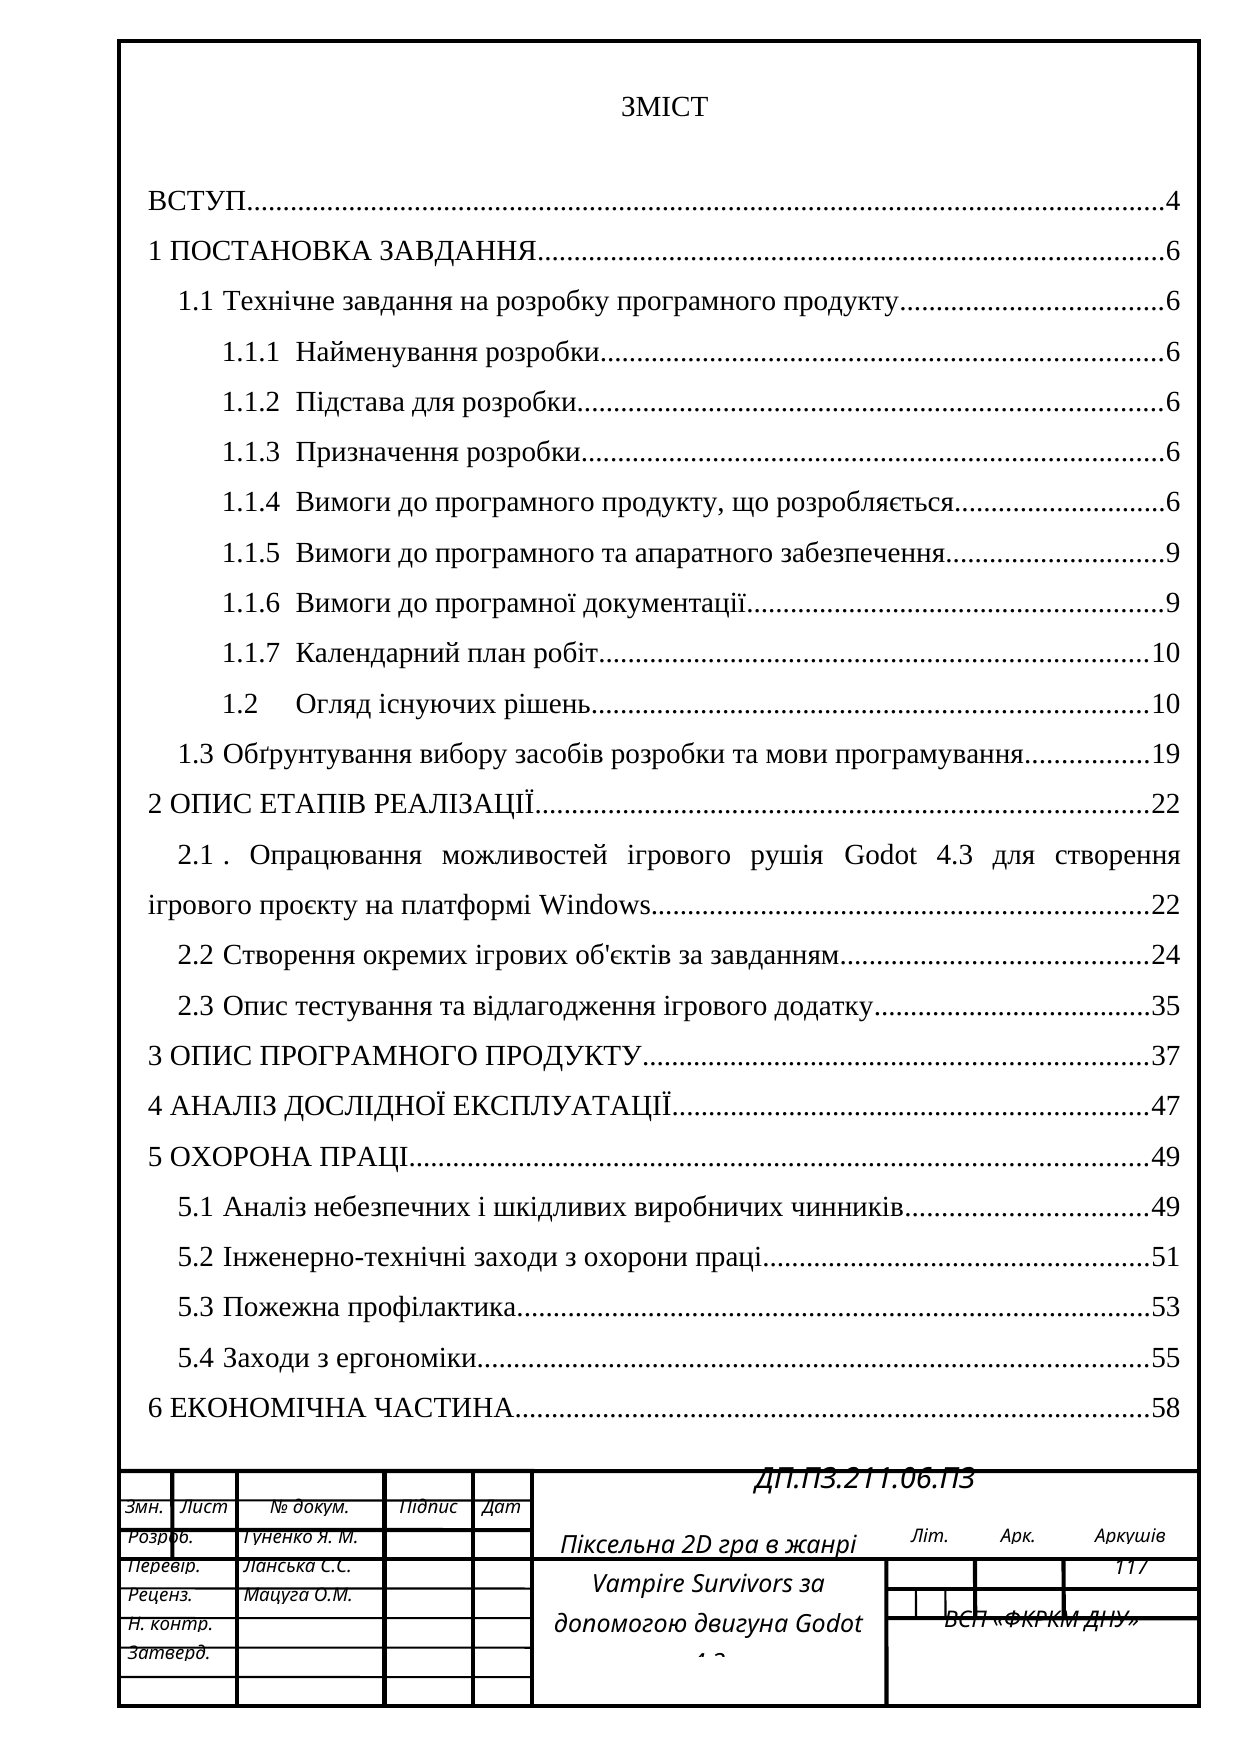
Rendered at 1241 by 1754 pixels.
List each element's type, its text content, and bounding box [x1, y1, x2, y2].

text 2.3 Опис тестування та відлагодження ігрового додатку 35 [148, 988, 1181, 1021]
text 3 ОПИС ПРОГРАМНОГО ПРОДУКТУ 37 [148, 1038, 1181, 1072]
text ВСТУП 4 [148, 183, 1181, 216]
text 1.1.2 Підстава для розробки 6 [148, 384, 1181, 417]
text 5.4 Заходи з ергономіки 55 [148, 1340, 1181, 1373]
text 1.1.7 Календарний план робіт 10 [148, 636, 1181, 669]
text 4 АНАЛІЗ ДОСЛІДНОЇ ЕКСПЛУАТАЦІЇ 47 [148, 1088, 1181, 1122]
text 1.1 Технічне завдання на розробку програмного продукту 6 [148, 283, 1181, 317]
text 2 ОПИС ЕТАПІВ РЕАЛІЗАЦІЇ 22 [148, 786, 1181, 820]
text 1.2 Огляд існуючих рішень 10 [148, 686, 1181, 719]
text 5.1 Аналіз небезпечних і шкідливих виробничих чинників 49 [148, 1189, 1181, 1222]
text 5.3 Пожежна профілактика 53 [148, 1289, 1181, 1323]
text 1.1.6 Вимоги до програмної документації 9 [148, 585, 1181, 619]
text 6 ЕКОНОМІЧНА ЧАСТИНА 58 [148, 1390, 1181, 1424]
text 2.1 . Опрацювання можливостей ігрового рушія Godot 4.3 для створення ігрового проєкту на платформі Windows. 22 [148, 837, 1181, 921]
text 1.1.3 Призначення розробки 6 [148, 434, 1181, 468]
text 5 ОХОРОНА ПРАЦІ 49 [148, 1139, 1181, 1172]
text ЗМІСТ [148, 89, 1181, 122]
text 1.1.1 Найменування розробки 6 [148, 334, 1181, 367]
text 1.1.4 Вимоги до програмного продукту, що розробляється 6 [148, 484, 1181, 518]
text 1.3 Обґрунтування вибору засобів розробки та мови програмування 19 [148, 736, 1181, 770]
text 2.2 Створення окремих ігрових об'єктів за завданням 24 [148, 937, 1181, 971]
text 1.1.5 Вимоги до програмного та апаратного забезпечення 9 [148, 535, 1181, 568]
text 5.2 Інженерно-технічні заходи з охорони праці 51 [148, 1239, 1181, 1273]
text 1 ПОСТАНОВКА ЗАВДАННЯ 6 [148, 233, 1181, 267]
